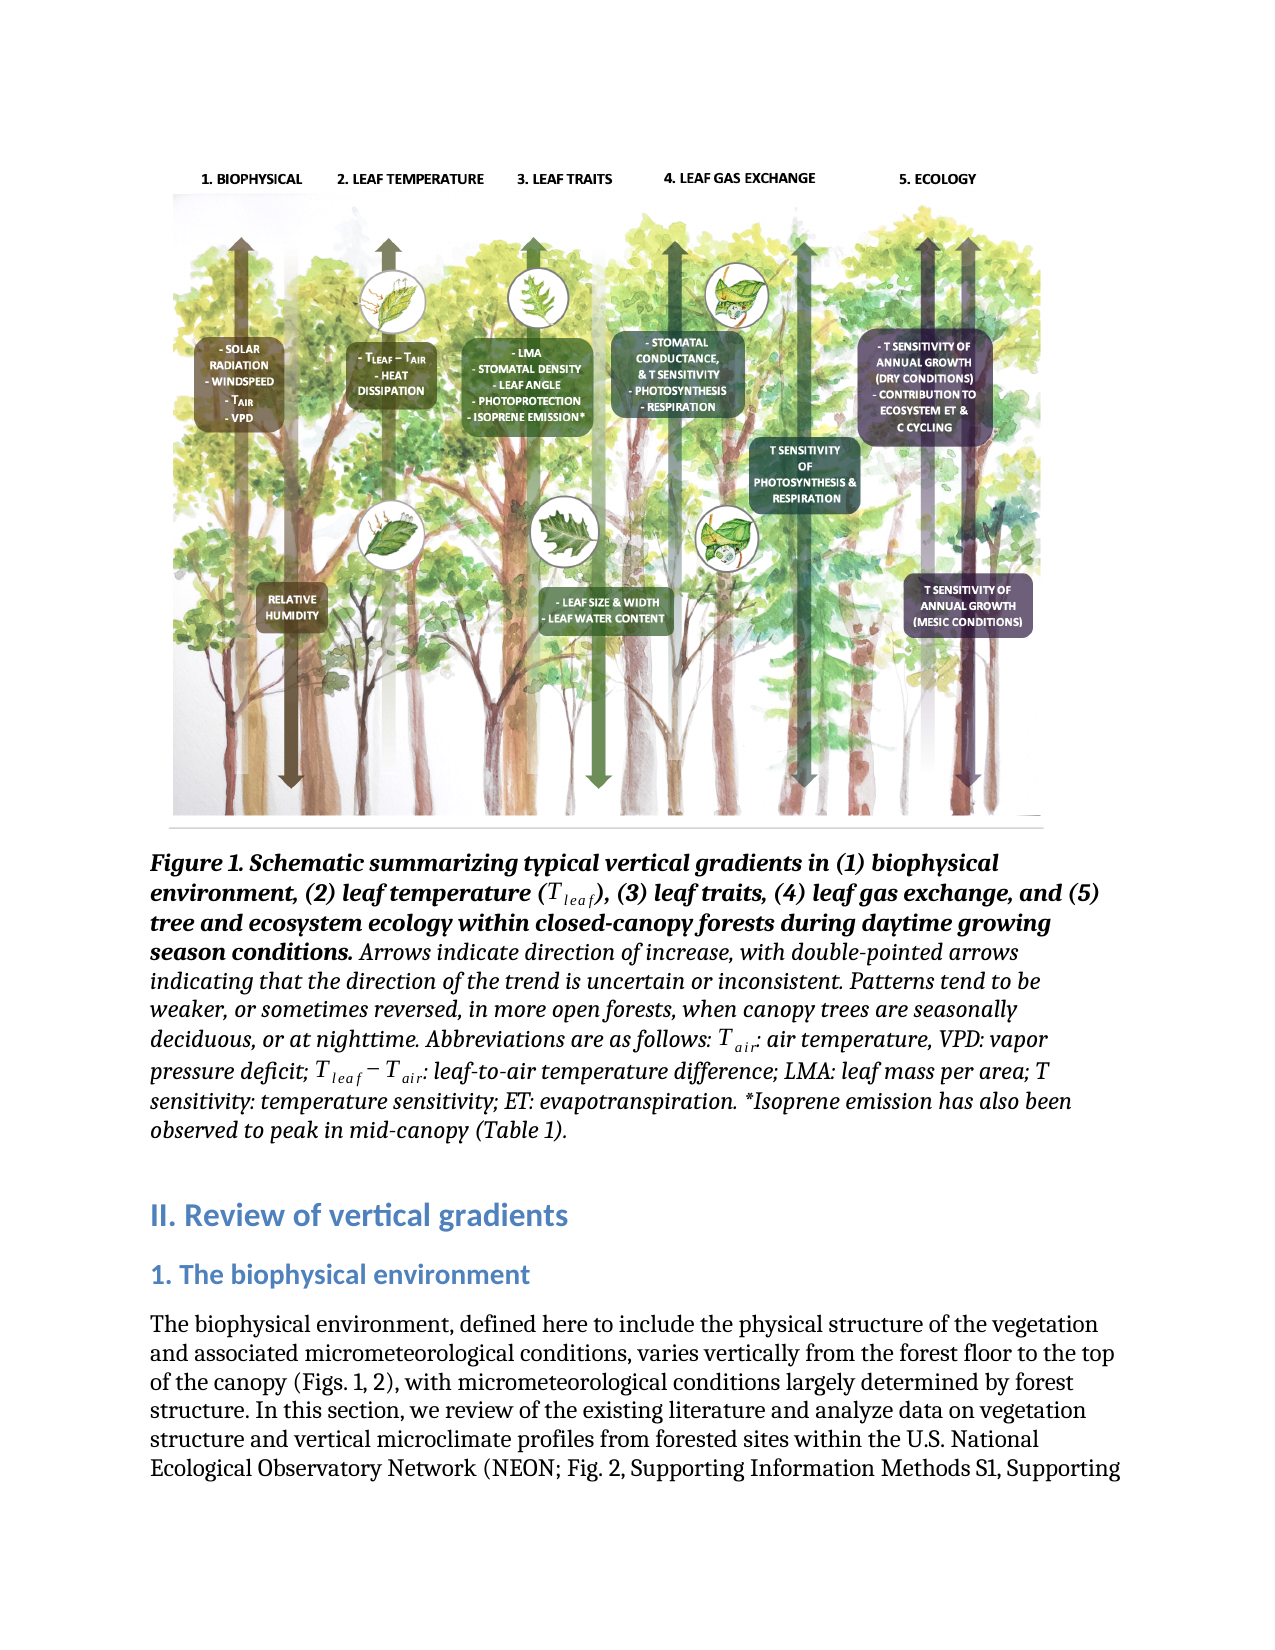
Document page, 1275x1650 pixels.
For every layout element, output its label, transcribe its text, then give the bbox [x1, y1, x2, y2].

subtitle II. Review of vertical gradients [150, 1194, 1125, 1235]
picture [168, 150, 1044, 829]
subtitle 1. The biophysical environment [150, 1256, 1125, 1291]
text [150, 1310, 1125, 1483]
text Figure 1. Schematic summarizing typical vertical gradients in (1) biophysical environment, (2) leaf temperature (), (3) leaf traits, (4) leaf gas exchange, and (5) tree and ecosystem ecology within closed-canopy forests during daytime growing season conditions. Arrows indicate direction of increase, with double-pointed arrows indicating that the direction of the trend is uncertain or inconsistent. Patterns tend to be weaker, or sometimes reversed, in more open forests, when canopy trees are seasonally deciduous, or at nighttime. Abbreviations are as follows: : air temperature, VPD: vapor pressure deficit; : leaf-to-air temperature difference; LMA: leaf mass per area; T sensitivity: temperature sensitivity; ET: evapotranspiration. *Isoprene emission has also been observed to peak in mid-canopy (Table 1). [150, 849, 1125, 1144]
